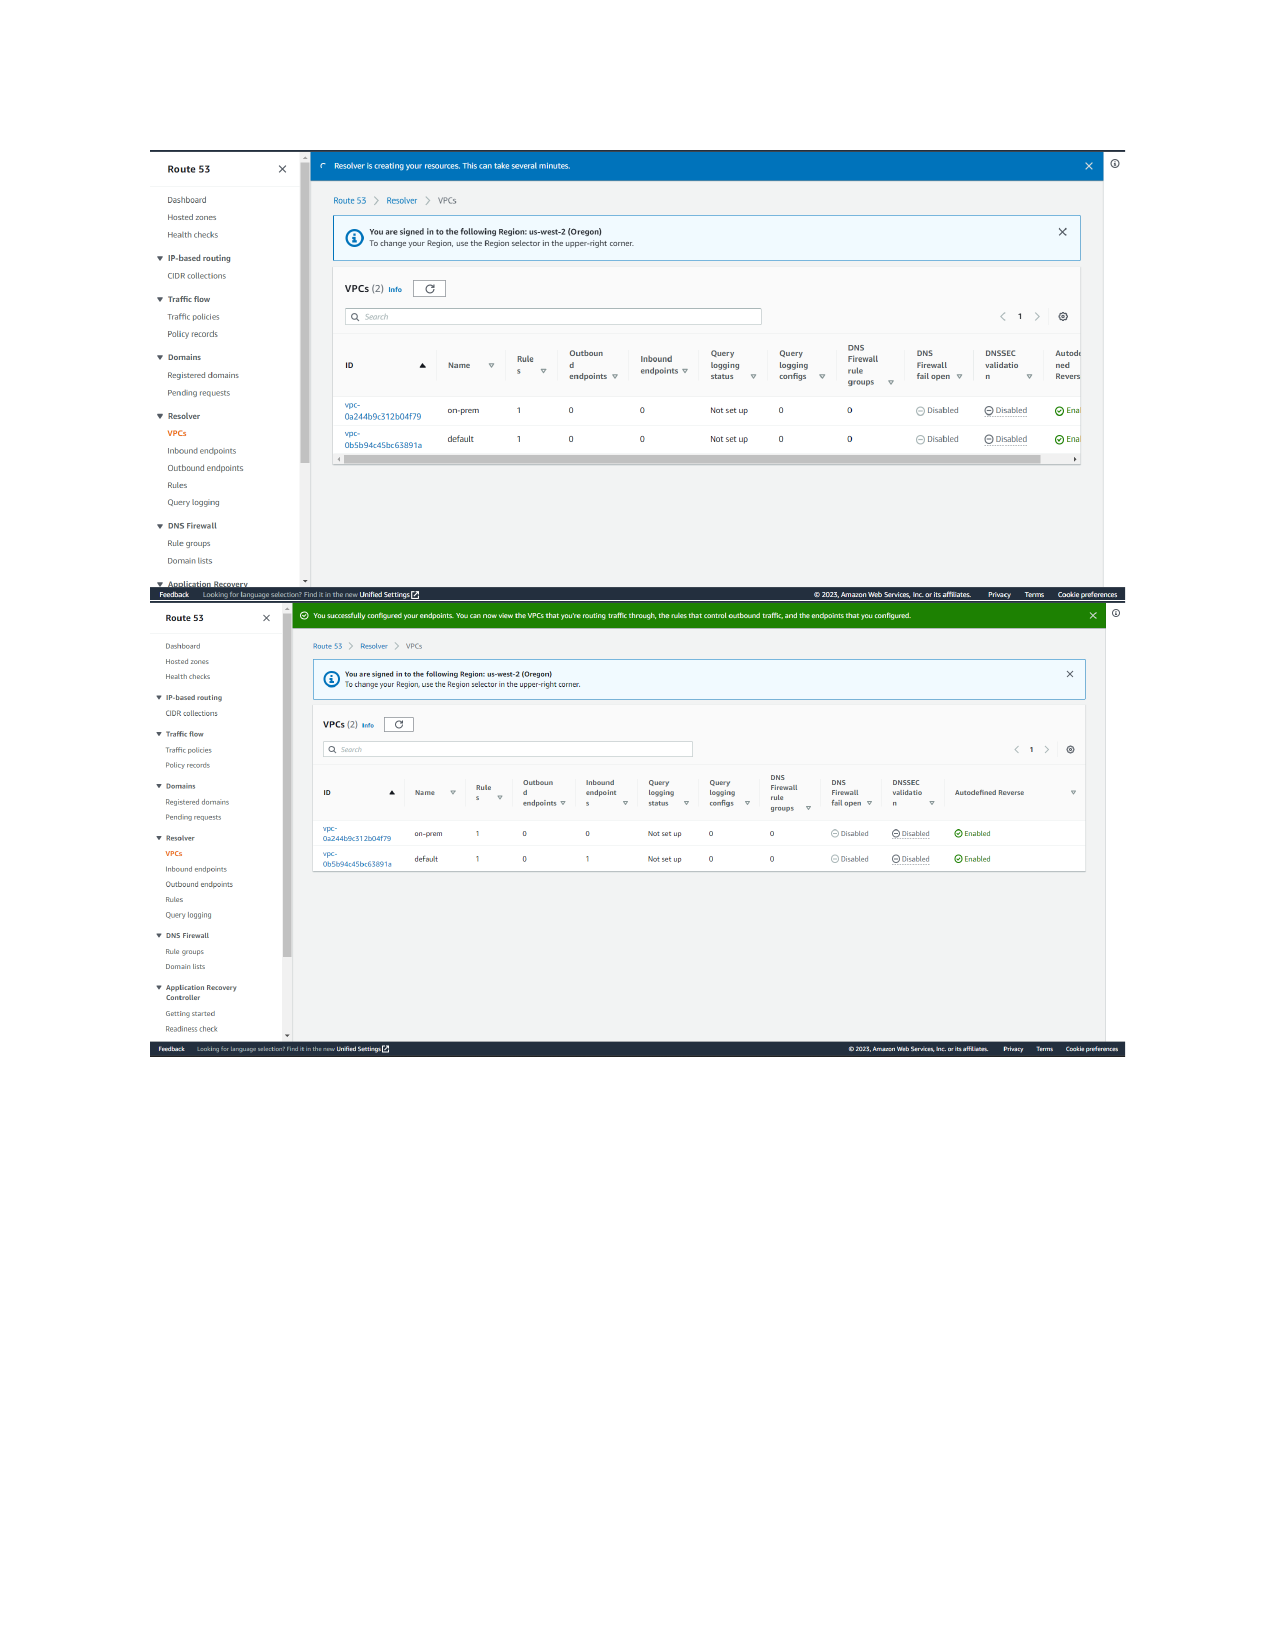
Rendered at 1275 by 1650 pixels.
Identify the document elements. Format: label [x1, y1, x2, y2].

picture [150, 601, 1125, 1057]
picture [150, 150, 1125, 600]
